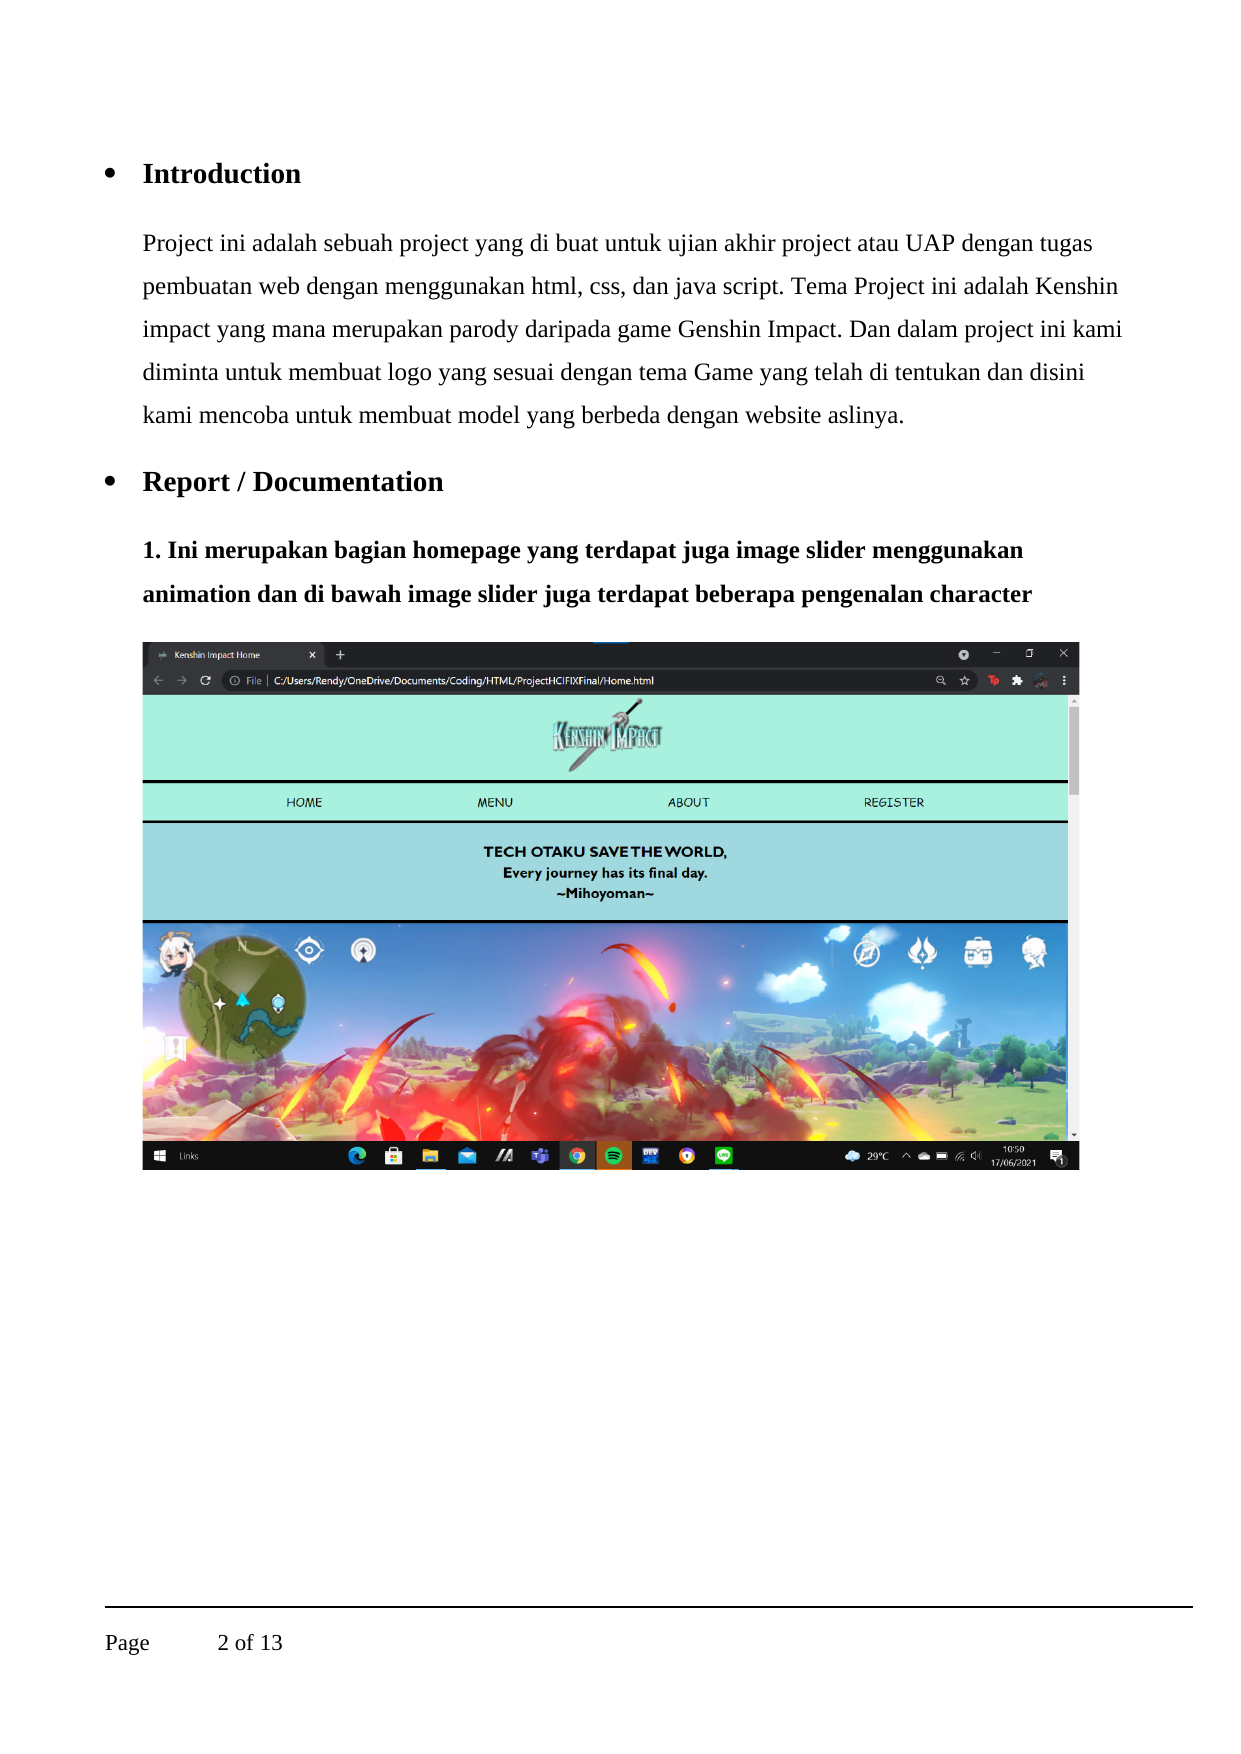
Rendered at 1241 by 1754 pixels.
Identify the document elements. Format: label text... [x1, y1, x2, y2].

list Report / Documentation [105, 464, 1135, 498]
list Introduction [105, 157, 1135, 190]
text 1. Ini merupakan bagian homepage yang terdapat juga image slider menggunakan animation dan di bawah image slider juga terdapat beberapa pengenalan character [142, 536, 1135, 607]
text Project ini adalah sebuah project yang di buat untuk ujian akhir project atau UAP dengan tugas pembuatan web dengan menggunakan html, css, dan java script. Tema Project ini adalah Kenshin impact yang mana merupakan parody daripada game Genshin Impact. Dan dalam project ini kami diminta untuk membuat logo yang sesuai dengan tema Game yang telah di tentukan dan disini kami mencoba untuk membuat model yang berbeda dengan website aslinya. [142, 228, 1135, 429]
picture [142, 642, 1080, 1170]
